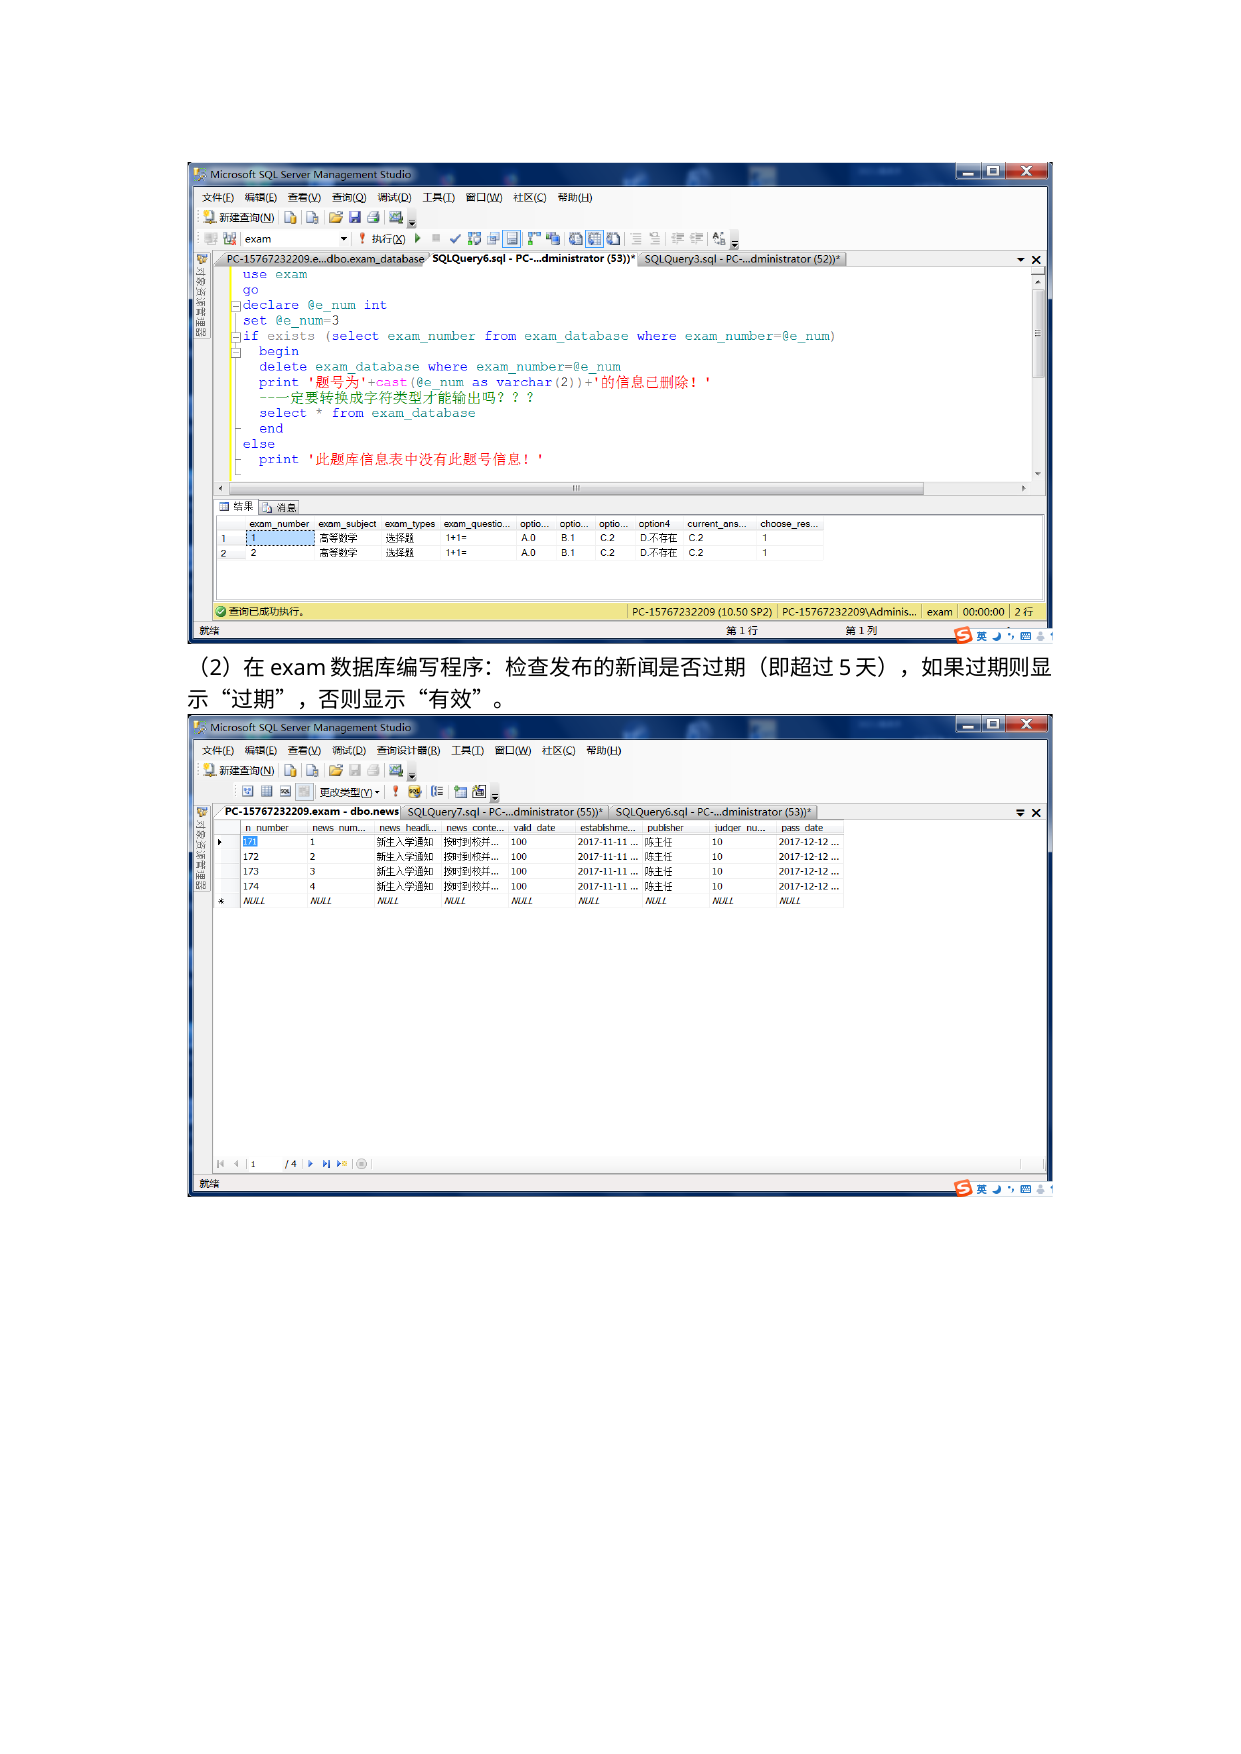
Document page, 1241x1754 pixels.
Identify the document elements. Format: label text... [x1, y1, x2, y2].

picture [187, 162, 1053, 644]
picture [187, 714, 1053, 1197]
text （2）在exam数据库编写程序：检查发布的新闻是否过期（即超过5天），如果过期则显示“过期”，否则显示“有效”。 [187, 649, 1053, 714]
